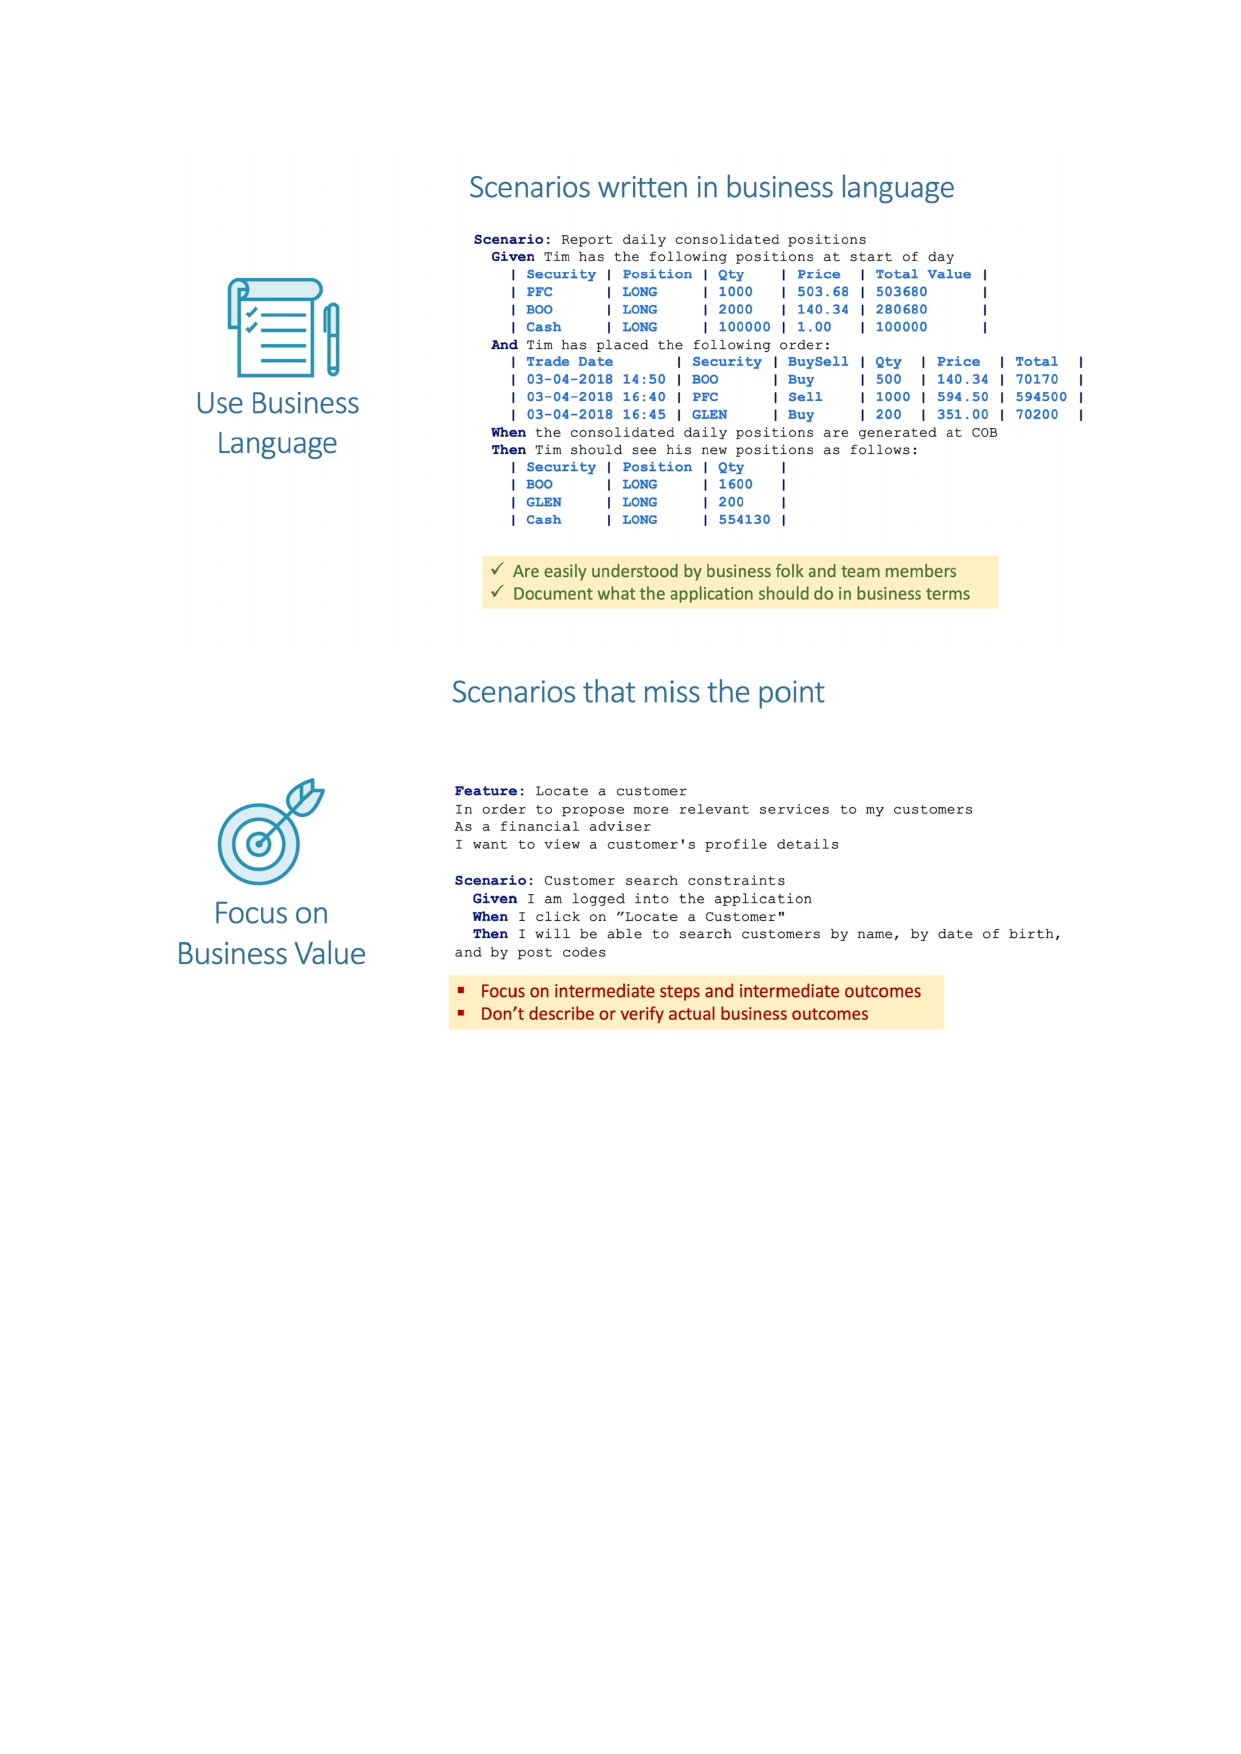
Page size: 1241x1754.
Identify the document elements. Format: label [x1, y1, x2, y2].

picture [150, 662, 1091, 1084]
picture [150, 150, 1091, 644]
